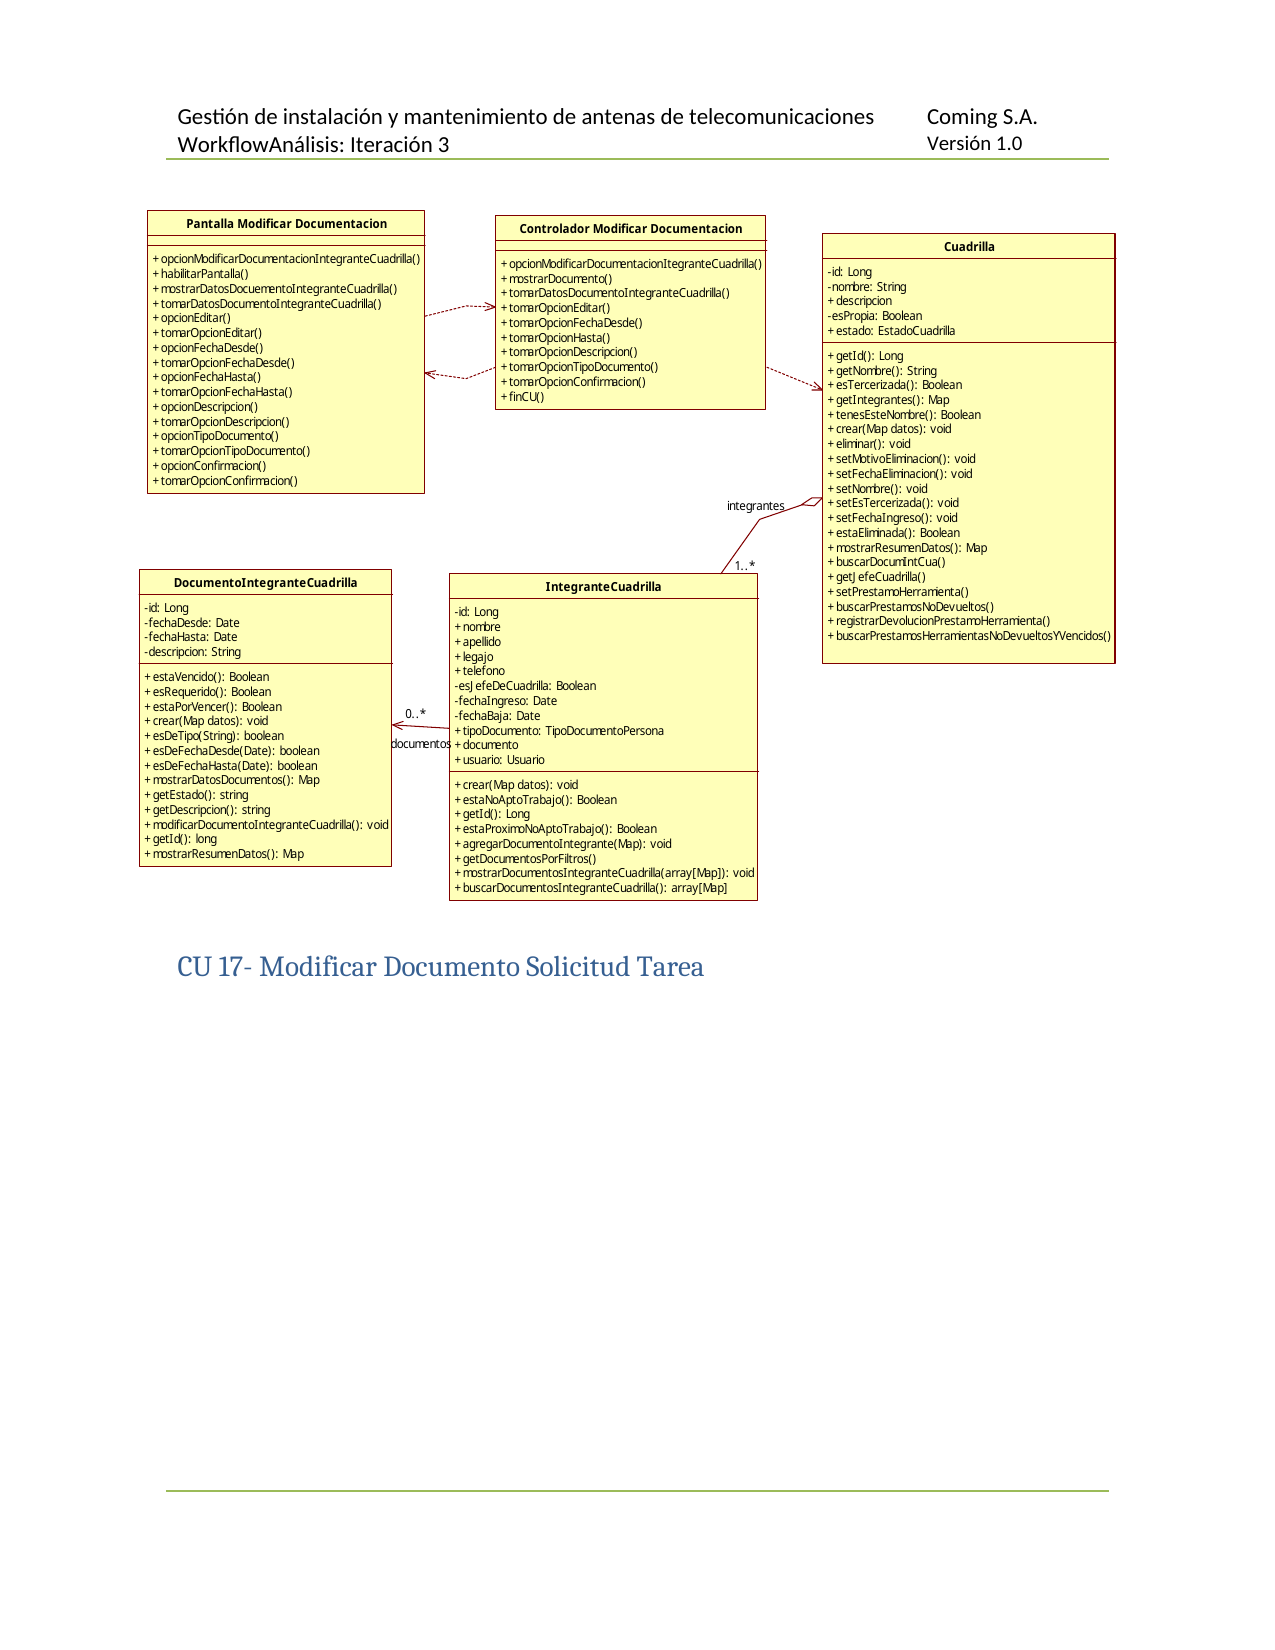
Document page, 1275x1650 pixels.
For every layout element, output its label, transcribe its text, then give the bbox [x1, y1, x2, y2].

text CU 17- Modificar Documento Solicitud Tarea [177, 950, 1098, 983]
